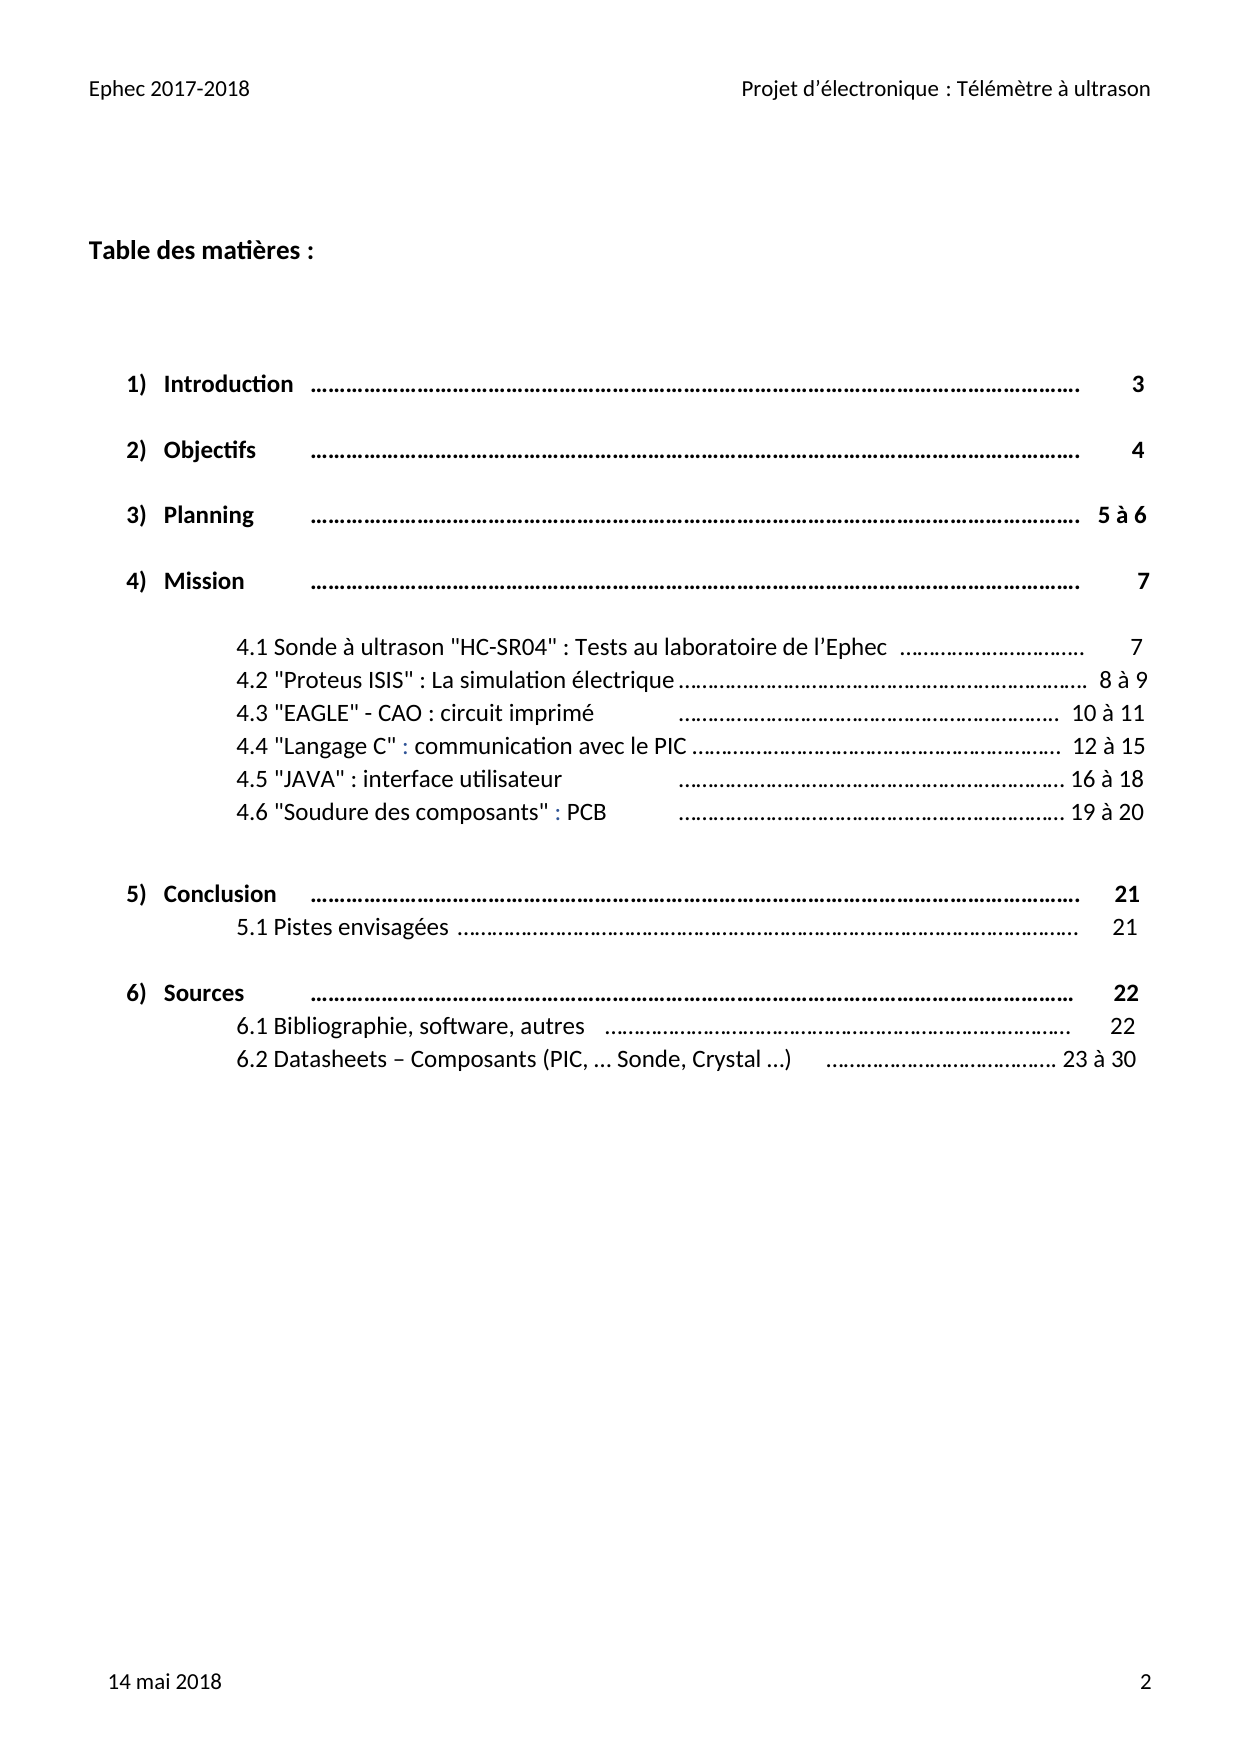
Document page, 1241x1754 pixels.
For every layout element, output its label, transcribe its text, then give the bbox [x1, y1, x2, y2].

list 6.1 Bibliographie, software, autres ……………………………………………………………………… 22 [164, 1010, 1152, 1041]
list "Soudure des composants" : PCB ………….……………………………………………… 19 à 20 [236, 796, 1152, 826]
list 5.1 Pistes envisagées ……………………………………………………………………………………………… 21 [236, 911, 1152, 942]
list Planning …………………………………………………………………………………………………………………. 5 à 6 [126, 499, 1152, 530]
list 6.2 Datasheets – Composants (PIC, … Sonde, Crystal …) …………………………………. 23 à 30 [164, 1043, 1152, 1073]
list Introduction …………………………………………………………………………………………………………………. 3 [126, 368, 1152, 398]
list Conclusion …………………………………………………………………………………………………………………. 21 [126, 878, 1152, 909]
text Table des matières : [89, 233, 1152, 267]
list Sonde à ultrason "HC-SR04" : Tests au laboratoire de l’Ephec ………………………….. 7 [236, 631, 1152, 662]
list Mission …………………………………………………………………………………………………………………. 7 [126, 565, 1152, 596]
list Sources ………………………………………………………………………………………………………………… 22 [126, 977, 1152, 1008]
list "EAGLE" - CAO : circuit imprimé ………….…………………………………………….. 10 à 11 [236, 697, 1152, 728]
list "Proteus ISIS" : La simulation électrique ………….…………………………………………………. 8 à 9 [236, 664, 1152, 695]
list "Langage C" : communication avec le PIC ……….……………………………………………… 12 à 15 [236, 730, 1152, 761]
list "JAVA" : interface utilisateur ………….……………………………………………… 16 à 18 [236, 763, 1152, 793]
list Objectifs …………………………………………………………………………………………………………………. 4 [126, 434, 1152, 464]
